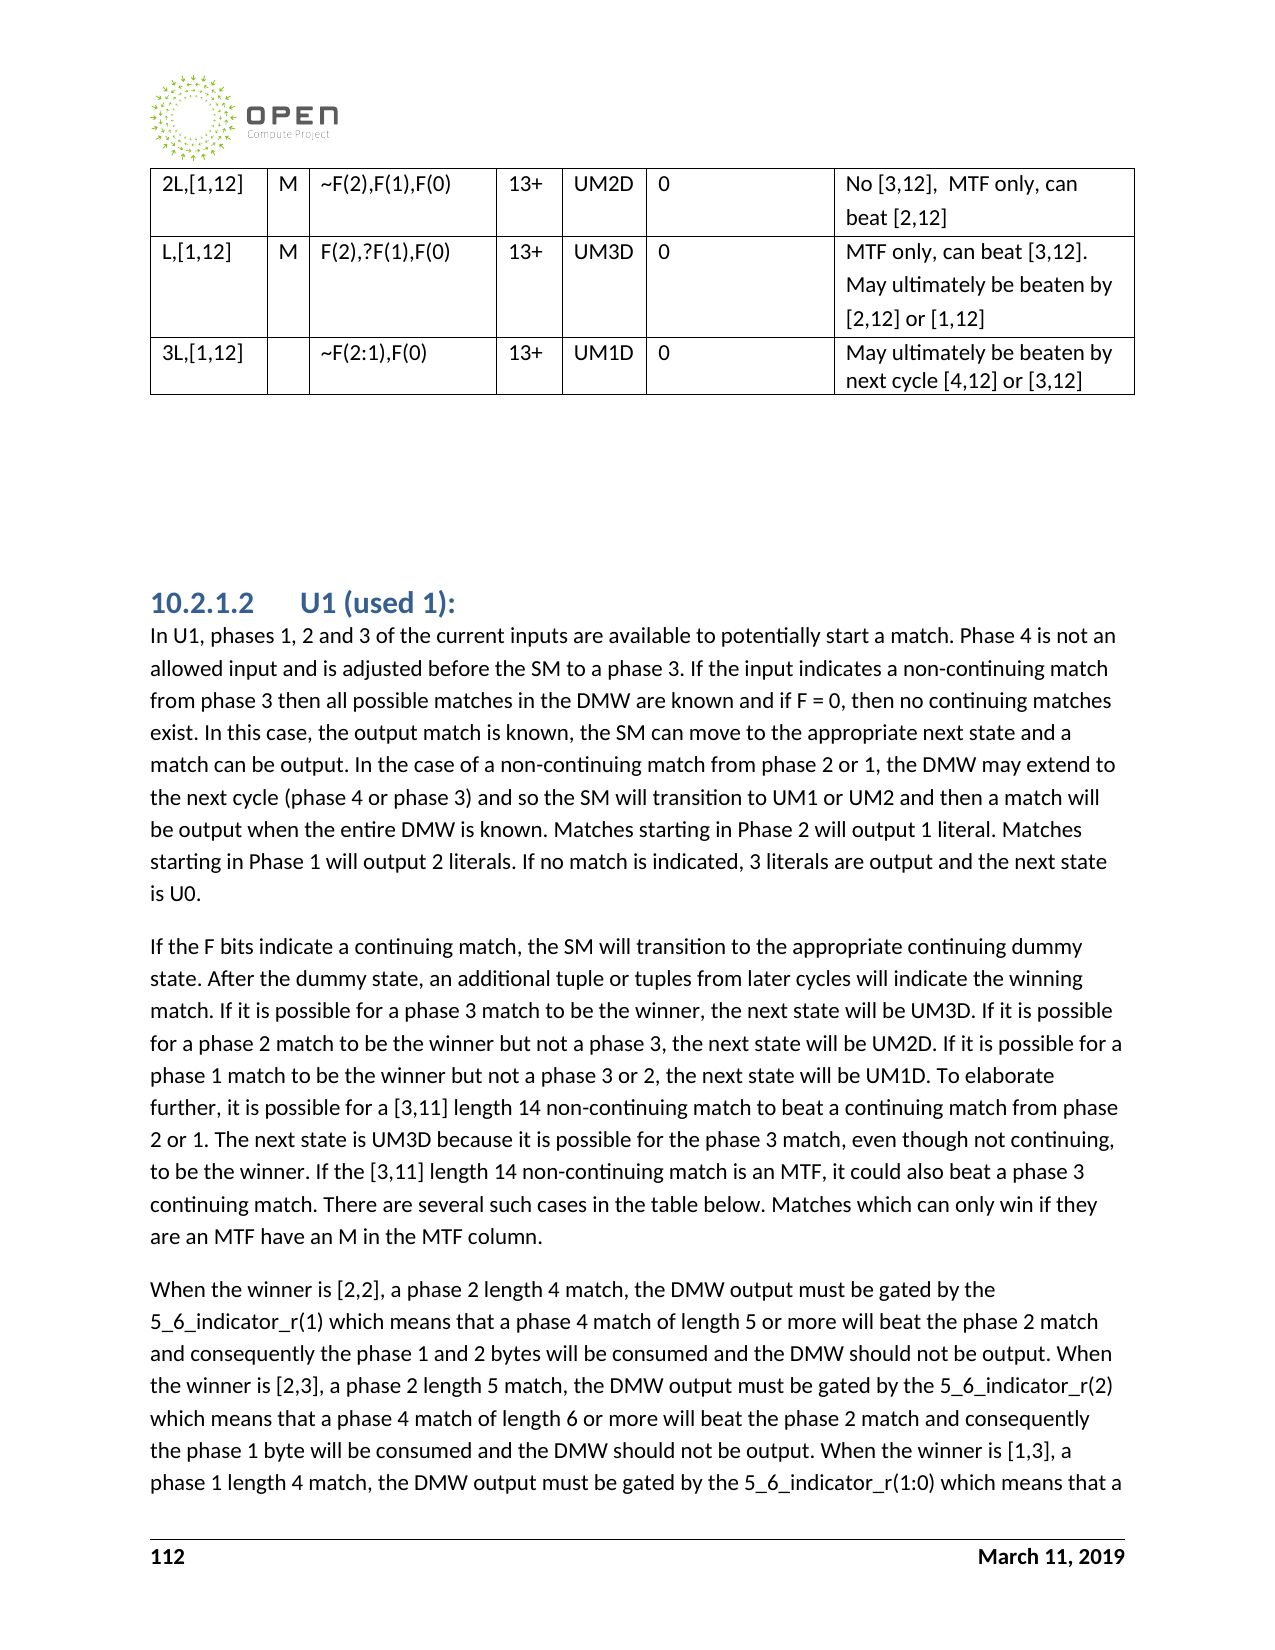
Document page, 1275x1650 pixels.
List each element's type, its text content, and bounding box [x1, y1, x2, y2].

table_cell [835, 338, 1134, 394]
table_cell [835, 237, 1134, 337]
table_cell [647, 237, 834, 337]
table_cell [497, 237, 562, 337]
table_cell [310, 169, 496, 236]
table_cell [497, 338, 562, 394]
text If the F bits indicate a continuing match, the SM will transition to the appropriate continuing dummy state. After the dummy state, an additional tuple or tuples from later cycles will indicate the winning match. If it is possible for a phase 3 match to be the winner, the next state will be UM3D. If it is possible for a phase 2 match to be the winner but not a phase 3, the next state will be UM2D. If it is possible for a phase 1 match to be the winner but not a phase 3 or 2, the next state will be UM1D. To elaborate further, it is possible for a [3,11] length 14 non-continuing match to beat a continuing match from phase 2 or 1. The next state is UM3D because it is possible for the phase 3 match, even though not continuing, to be the winner. If the [3,11] length 14 non-continuing match is an MTF, it could also beat a phase 3 continuing match. There are several such cases in the table below. Matches which can only win if they are an MTF have an M in the MTF column. [150, 932, 1125, 1250]
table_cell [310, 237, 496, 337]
text In U1, phases 1, 2 and 3 of the current inputs are available to potentially start a match. Phase 4 is not an allowed input and is adjusted before the SM to a phase 3. If the input indicates a non-continuing match from phase 3 then all possible matches in the DMW are known and if F = 0, then no continuing matches exist. In this case, the output match is known, the SM can move to the appropriate next state and a match can be output. In the case of a non-continuing match from phase 2 or 1, the DMW may extend to the next cycle (phase 4 or phase 3) and so the SM will transition to UM1 or UM2 and then a match will be output when the entire DMW is known. Matches starting in Phase 2 will output 1 literal. Matches starting in Phase 1 will output 2 literals. If no match is indicated, 3 literals are output and the next state is U0. [150, 622, 1125, 907]
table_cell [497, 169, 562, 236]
subtitle U1 (used 1): [150, 583, 1125, 622]
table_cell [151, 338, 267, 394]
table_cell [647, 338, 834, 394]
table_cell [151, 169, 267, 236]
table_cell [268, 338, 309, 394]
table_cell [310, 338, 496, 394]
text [150, 1275, 1125, 1496]
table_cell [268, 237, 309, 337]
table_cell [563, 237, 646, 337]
picture [150, 75, 338, 168]
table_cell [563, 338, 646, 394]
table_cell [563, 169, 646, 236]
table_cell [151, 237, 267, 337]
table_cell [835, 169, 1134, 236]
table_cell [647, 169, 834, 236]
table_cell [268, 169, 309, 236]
